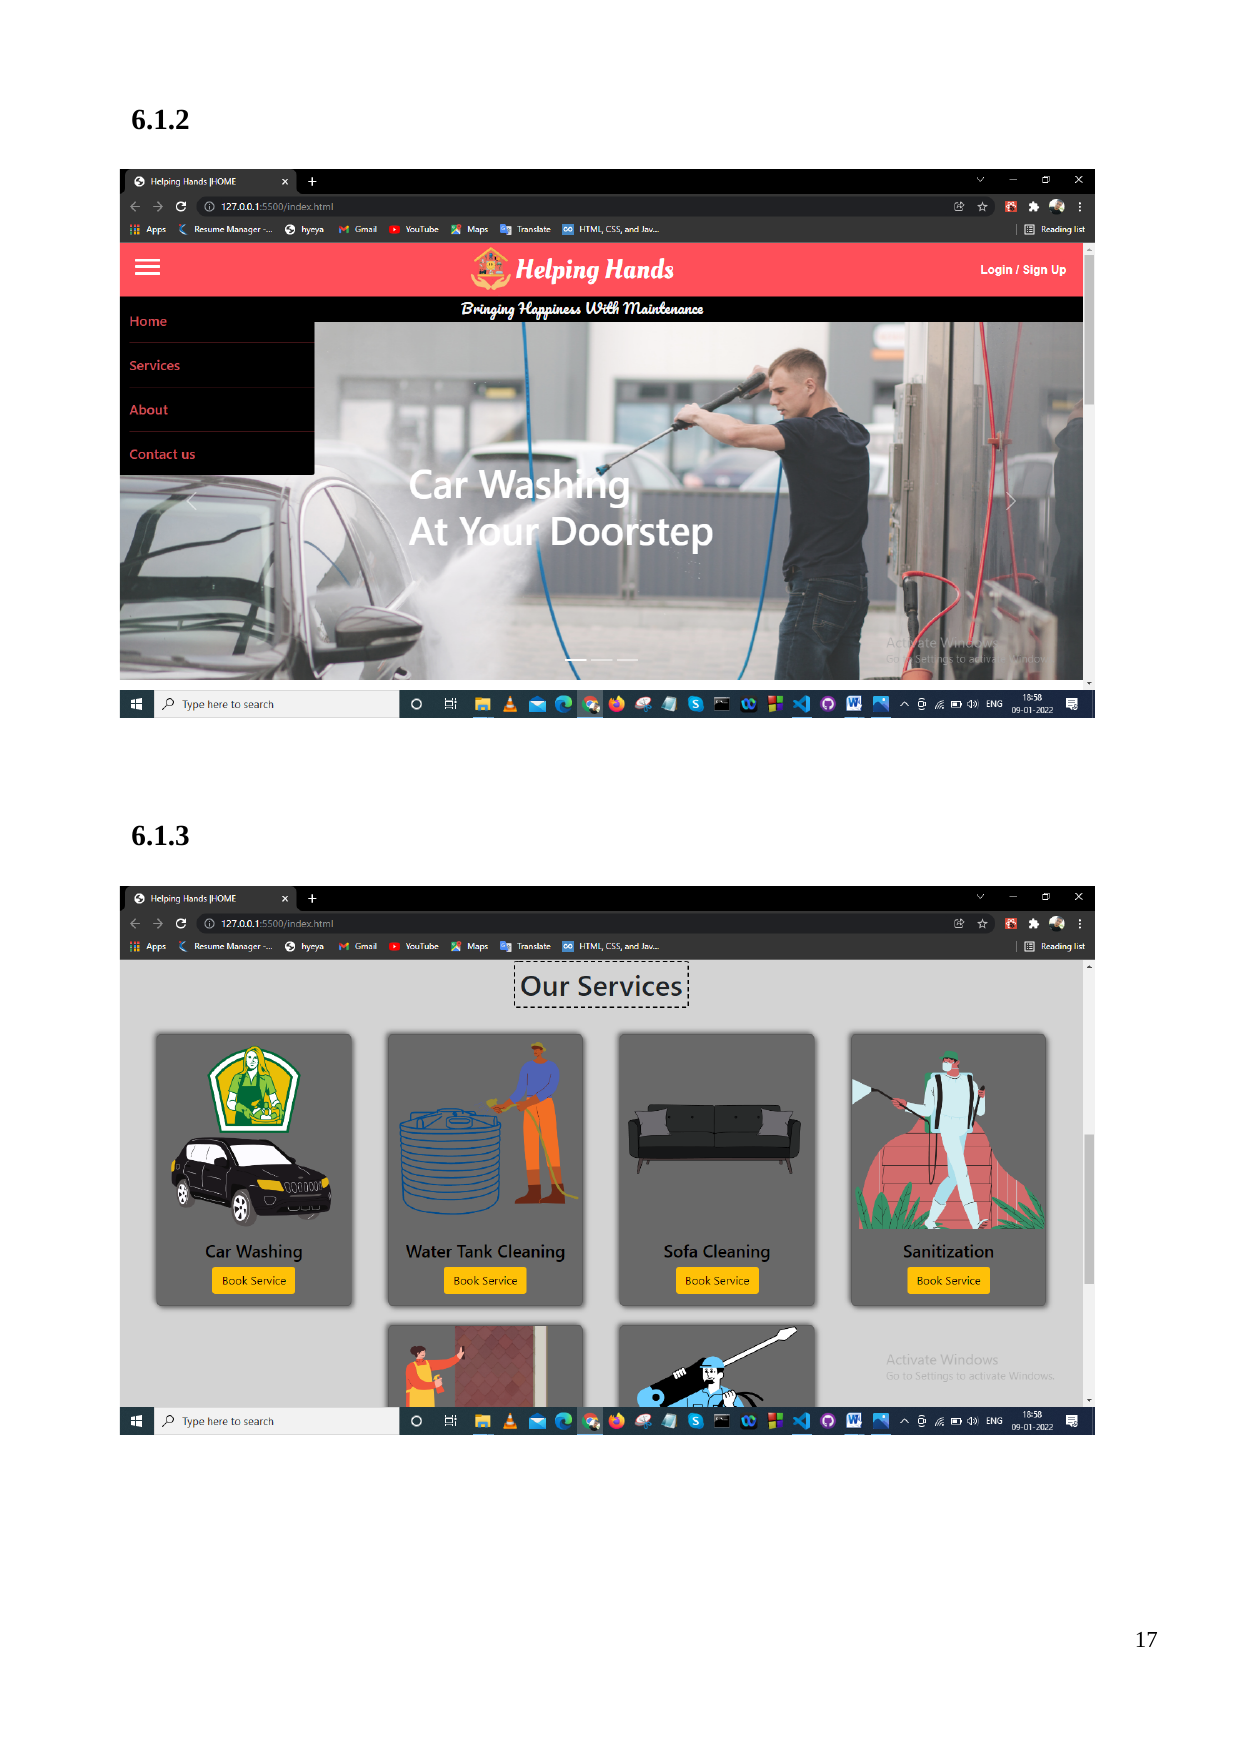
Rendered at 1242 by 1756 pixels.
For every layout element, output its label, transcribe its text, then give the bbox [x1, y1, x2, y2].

subtitle 6.1.3 [56, 818, 1158, 852]
text 6.1.2 [56, 102, 1158, 136]
picture [119, 169, 1095, 718]
picture [119, 886, 1095, 1435]
